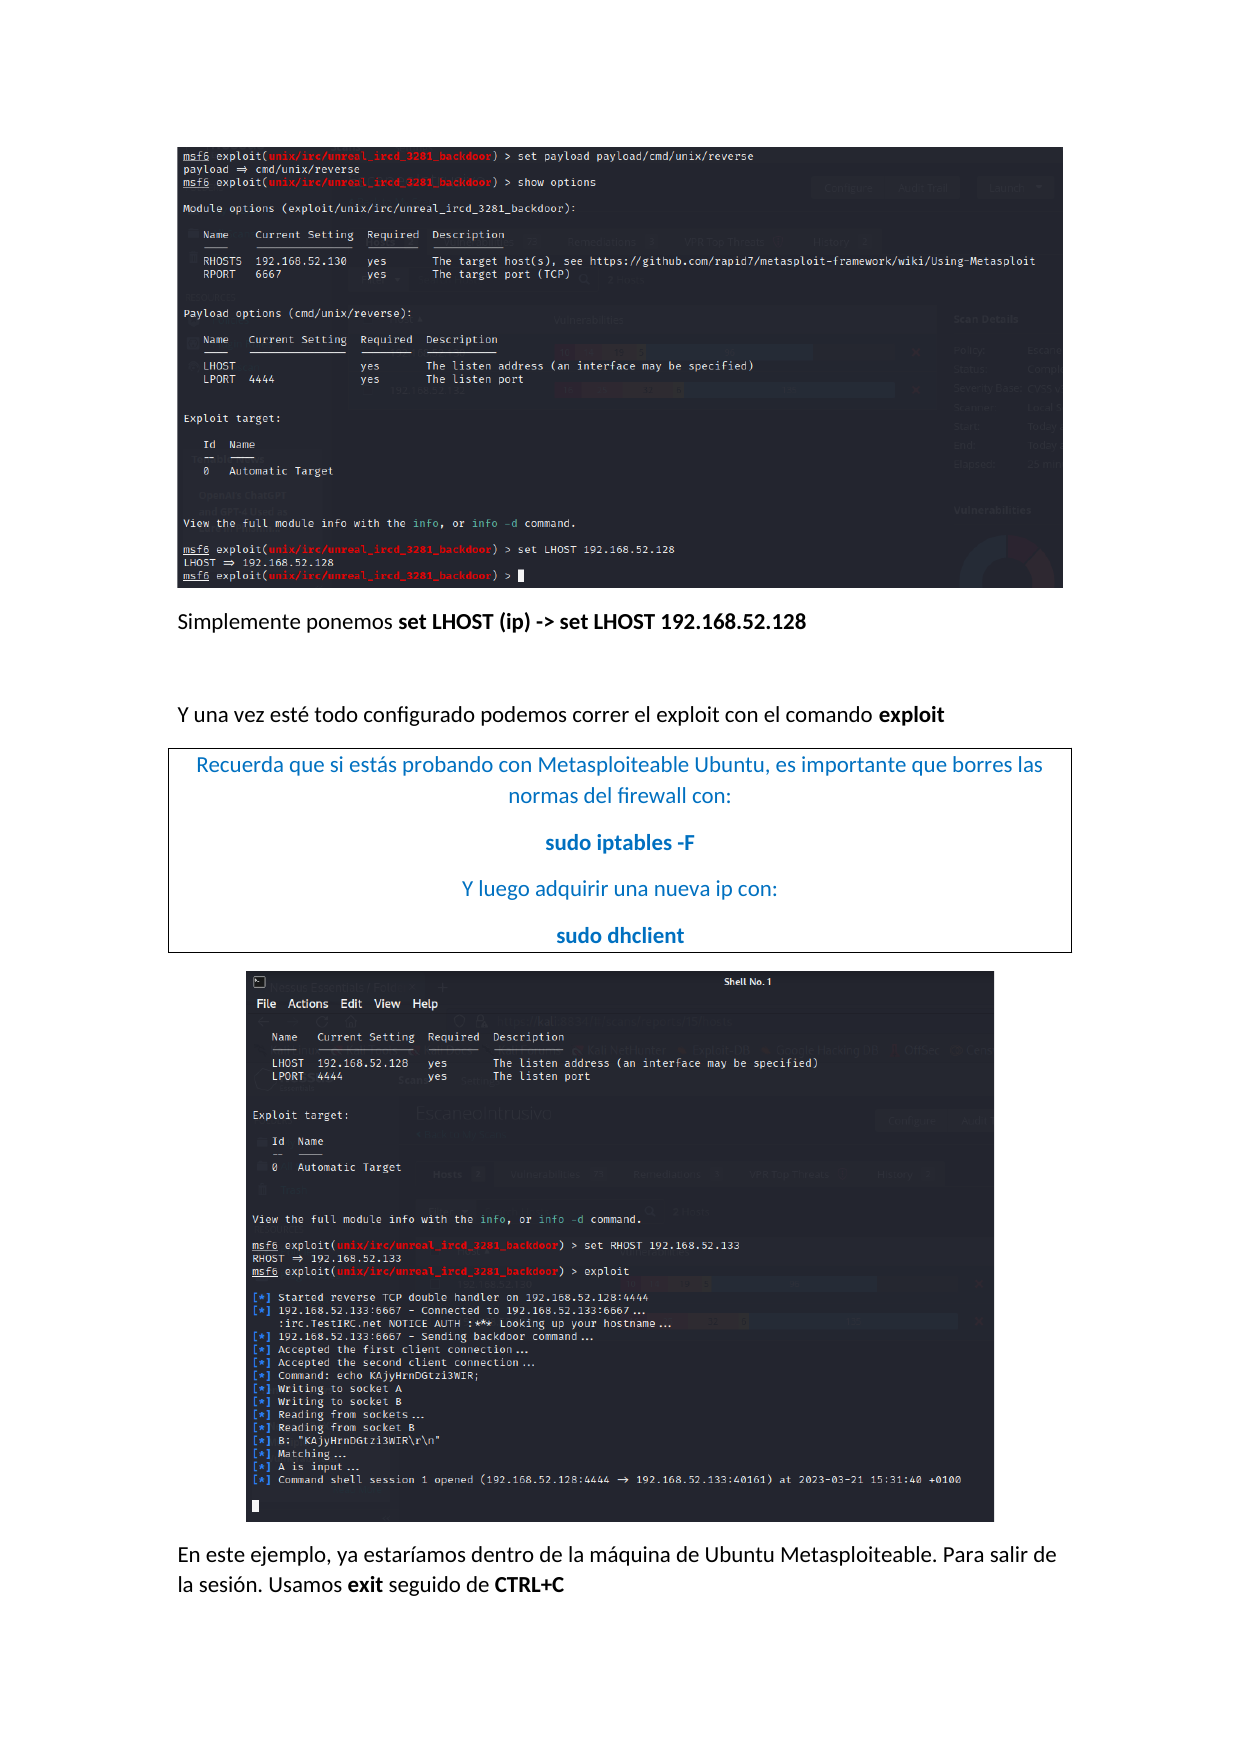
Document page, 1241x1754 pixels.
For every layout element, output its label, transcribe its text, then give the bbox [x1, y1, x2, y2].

text sudo iptables -F [169, 824, 1071, 856]
text Recuerda que si estás probando con Metasploiteable Ubuntu, es importante que borres las normas del firewall con: [169, 749, 1071, 809]
picture [246, 971, 995, 1522]
text Y luego adquirir una nueva ip con: [169, 871, 1071, 903]
picture [177, 147, 1063, 588]
text Simplemente ponemos set LHOST (ip) -> set LHOST 192.168.52.128 [177, 607, 1063, 635]
text Y una vez esté todo configurado podemos correr el exploit con el comando exploit [177, 701, 1063, 729]
text En este ejemplo, ya estaríamos dentro de la máquina de Ubuntu Metasploiteable. Para salir de la sesión. Usamos exit seguido de CTRL+C [177, 1540, 1063, 1598]
text sudo dhclient [169, 918, 1071, 952]
